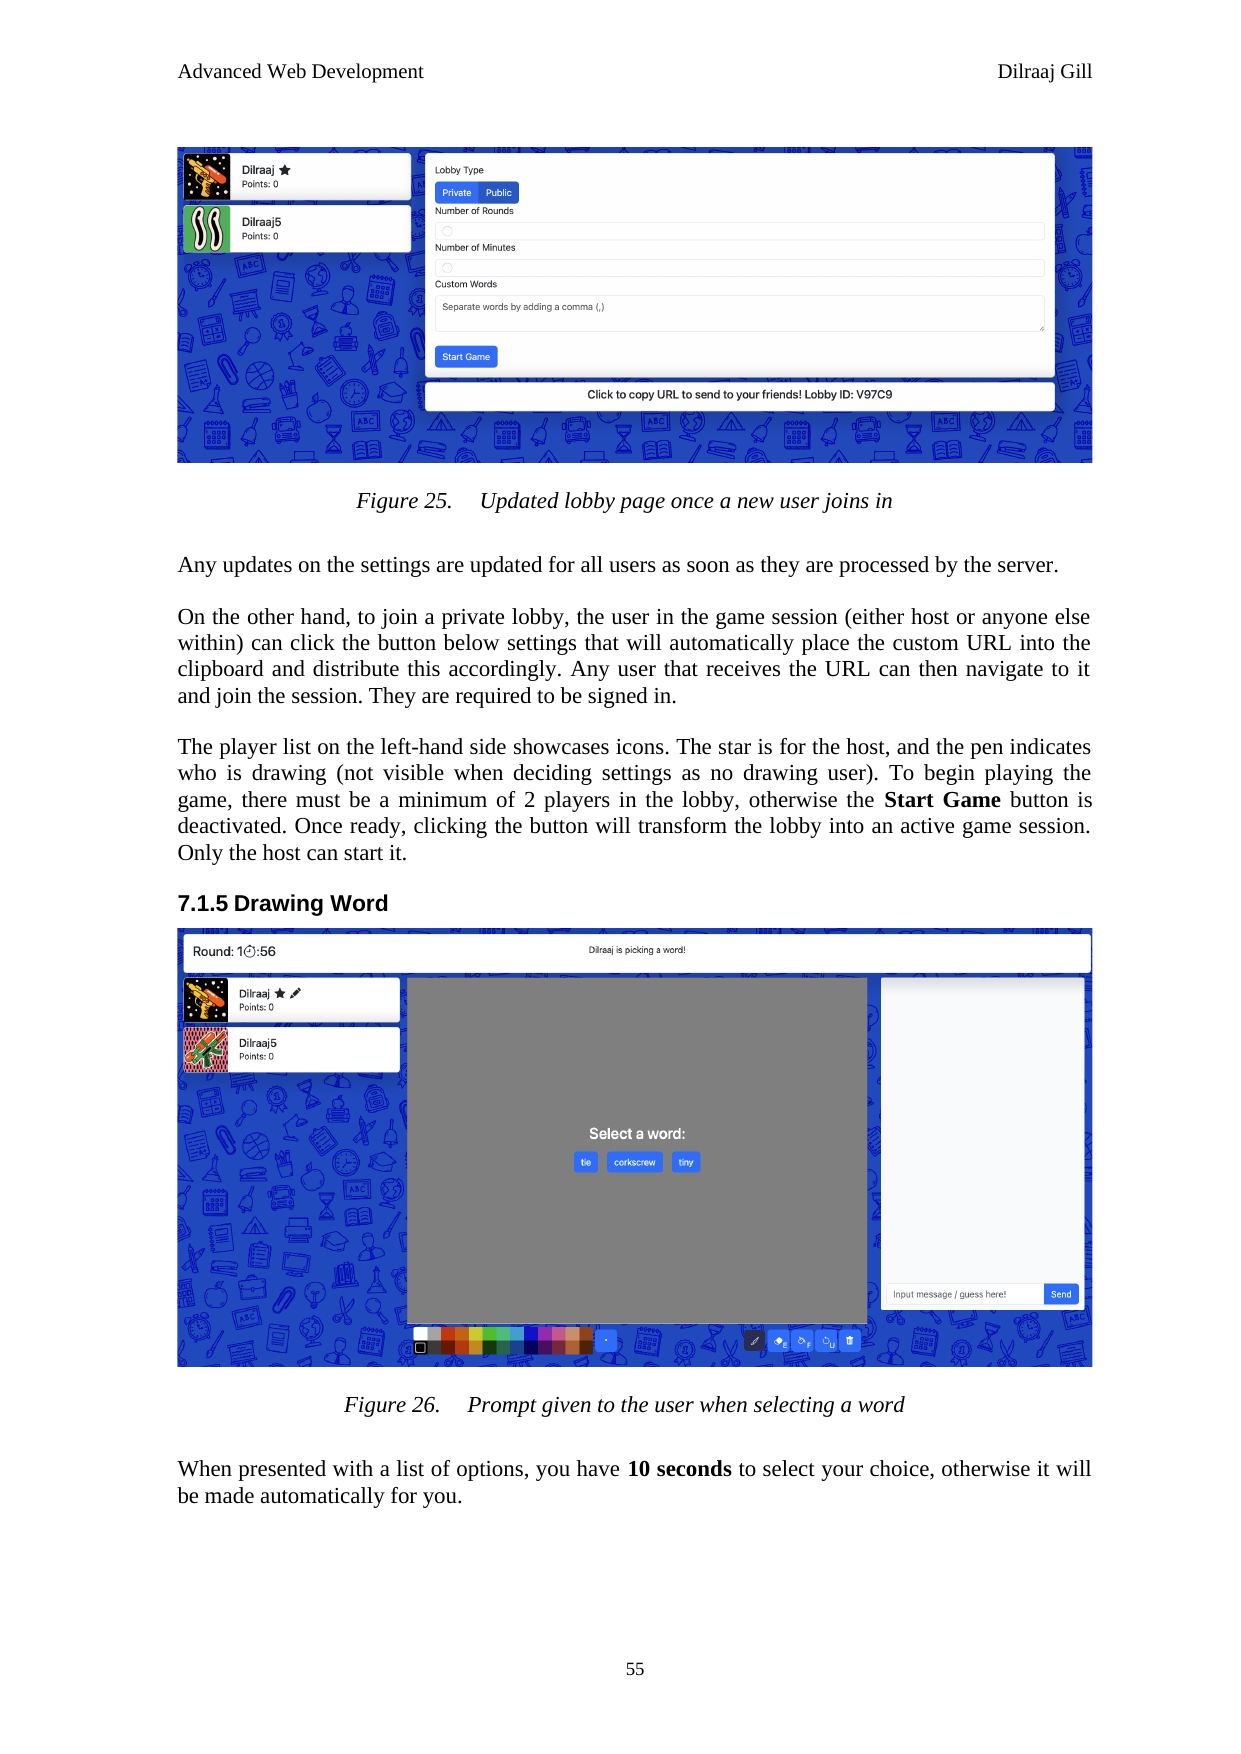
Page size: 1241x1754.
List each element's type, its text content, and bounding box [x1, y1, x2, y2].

subtitle Drawing Word [177, 890, 1092, 916]
text Updated lobby page once a new user joins in [177, 487, 1092, 514]
text Prompt given to the user when selecting a word [177, 1392, 1092, 1418]
text Any updates on the settings are updated for all users as soon as they are processed by the server. [177, 551, 1092, 578]
picture [177, 928, 1093, 1367]
text The player list on the left-hand side showcases icons. The star is for the host, and the pen indicates who is drawing (not visible when deciding settings as no drawing user). To begin playing the game, there must be a minimum of 2 players in the lobby, otherwise the Start Game button is deactivated. Once ready, clicking the button will transform the lobby into an active game session. Only the host can start it. [177, 733, 1092, 865]
text When presented with a list of options, you have 10 seconds to select your choice, otherwise it will be made automatically for you. [177, 1455, 1092, 1508]
text On the other hand, to join a private lobby, the user in the game session (either host or anyone else within) can click the button below settings that will automatically place the custom URL into the clipboard and distribute this accordingly. Any user that receives the URL can then navigate to it and join the session. They are required to be signed in. [177, 603, 1092, 708]
picture [177, 147, 1093, 463]
